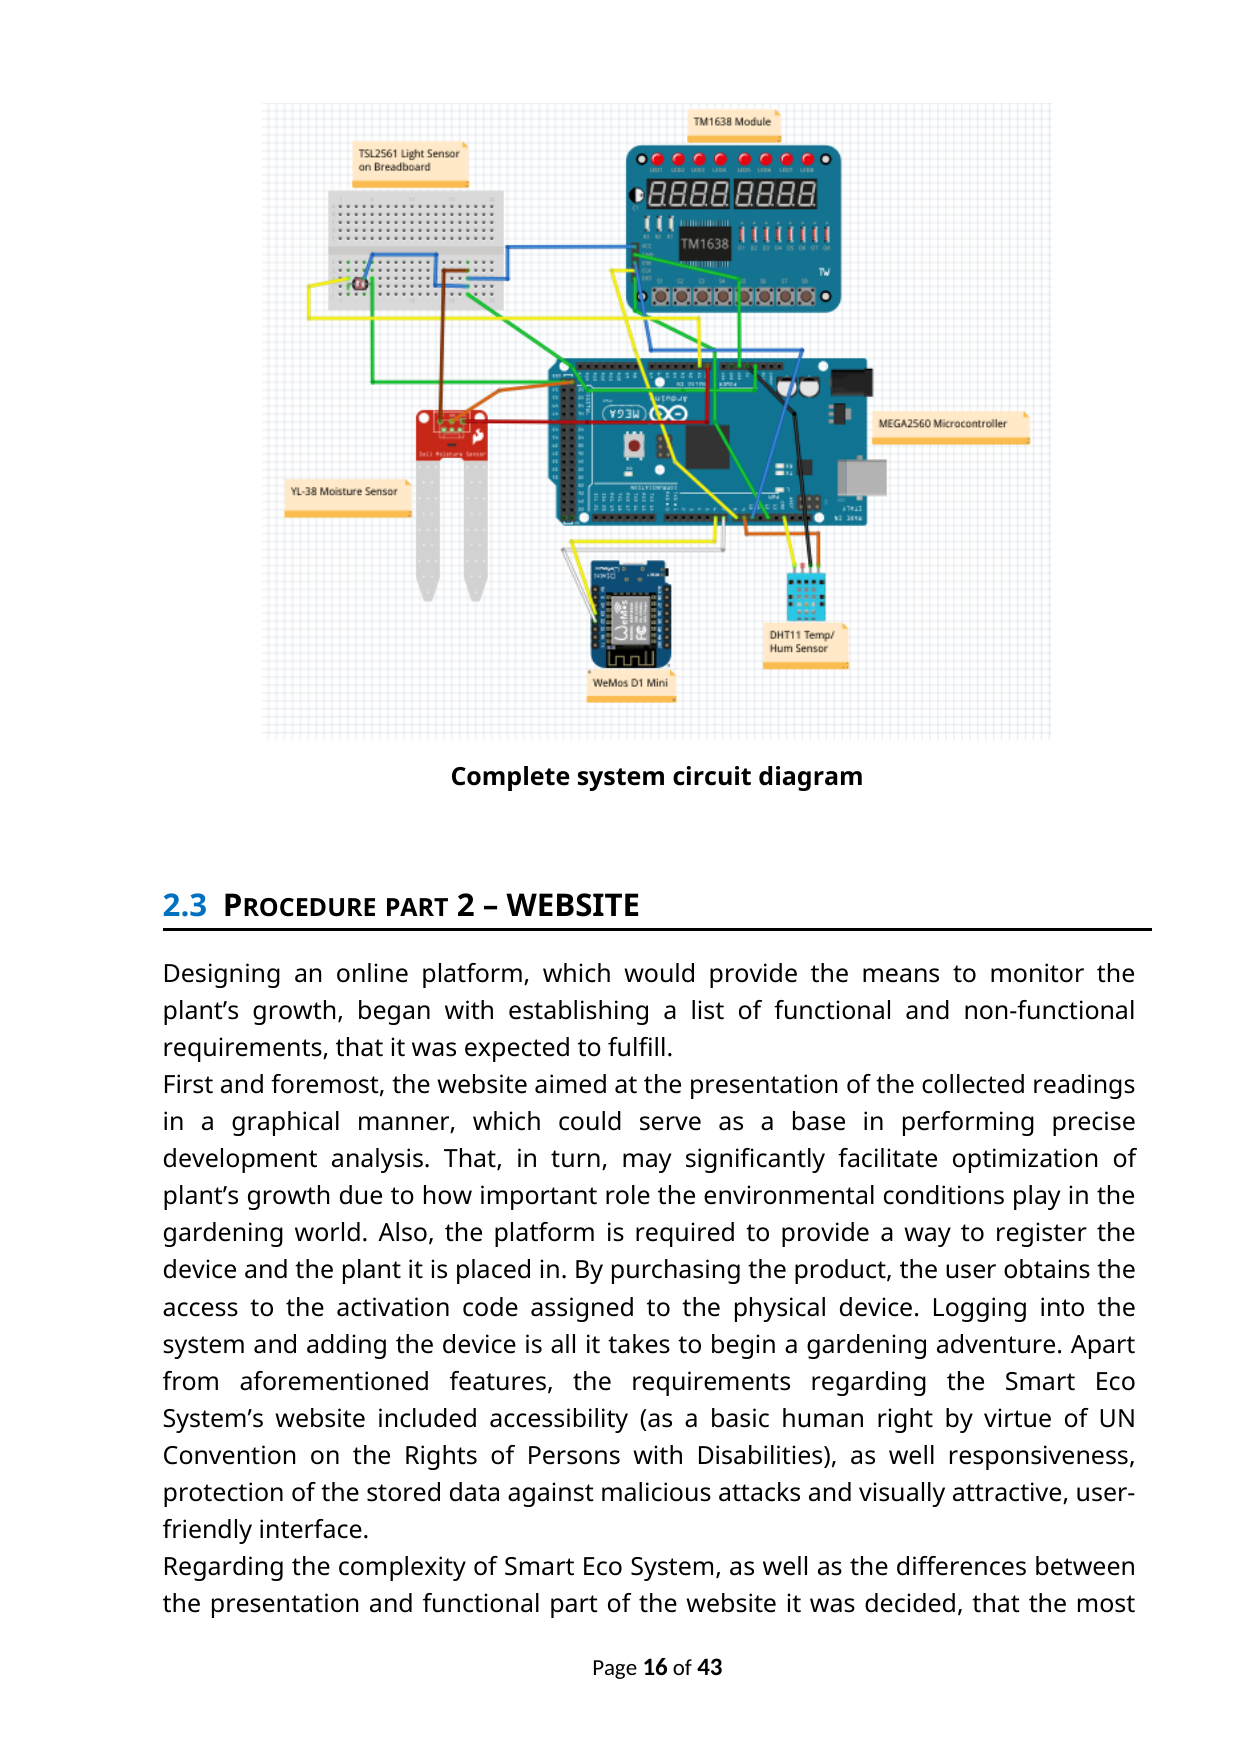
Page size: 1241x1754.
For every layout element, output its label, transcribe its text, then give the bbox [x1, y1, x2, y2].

list Designing an online platform, which would provide the means to monitor the plant’s growth, began with establishing a list of functional and non-functional requirements, that it was expected to fulfill. [162, 955, 1137, 1064]
subtitle Procedure part 2 – WEBSITE [162, 883, 1152, 931]
text Complete system circuit diagram [162, 758, 1152, 792]
picture [262, 103, 1053, 740]
list First and foremost, the website aimed at the presentation of the collected readings in a graphical manner, which could serve as a base in performing precise development analysis. That, in turn, may significantly facilitate optimization of plant’s growth due to how important role the environmental conditions play in the gardening world. Also, the platform is required to provide a way to register the device and the plant it is placed in. By purchasing the product, the user obtains the access to the activation code assigned to the physical device. Logging into the system and adding the device is all it takes to begin a gardening adventure. Apart from aforementioned features, the requirements regarding the Smart Eco System’s website included accessibility (as a basic human right by virtue of UN Convention on the Rights of Persons with Disabilities), as well responsiveness, protection of the stored data against malicious attacks and visually attractive, user-friendly interface. [162, 1067, 1137, 1546]
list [162, 1549, 1137, 1620]
